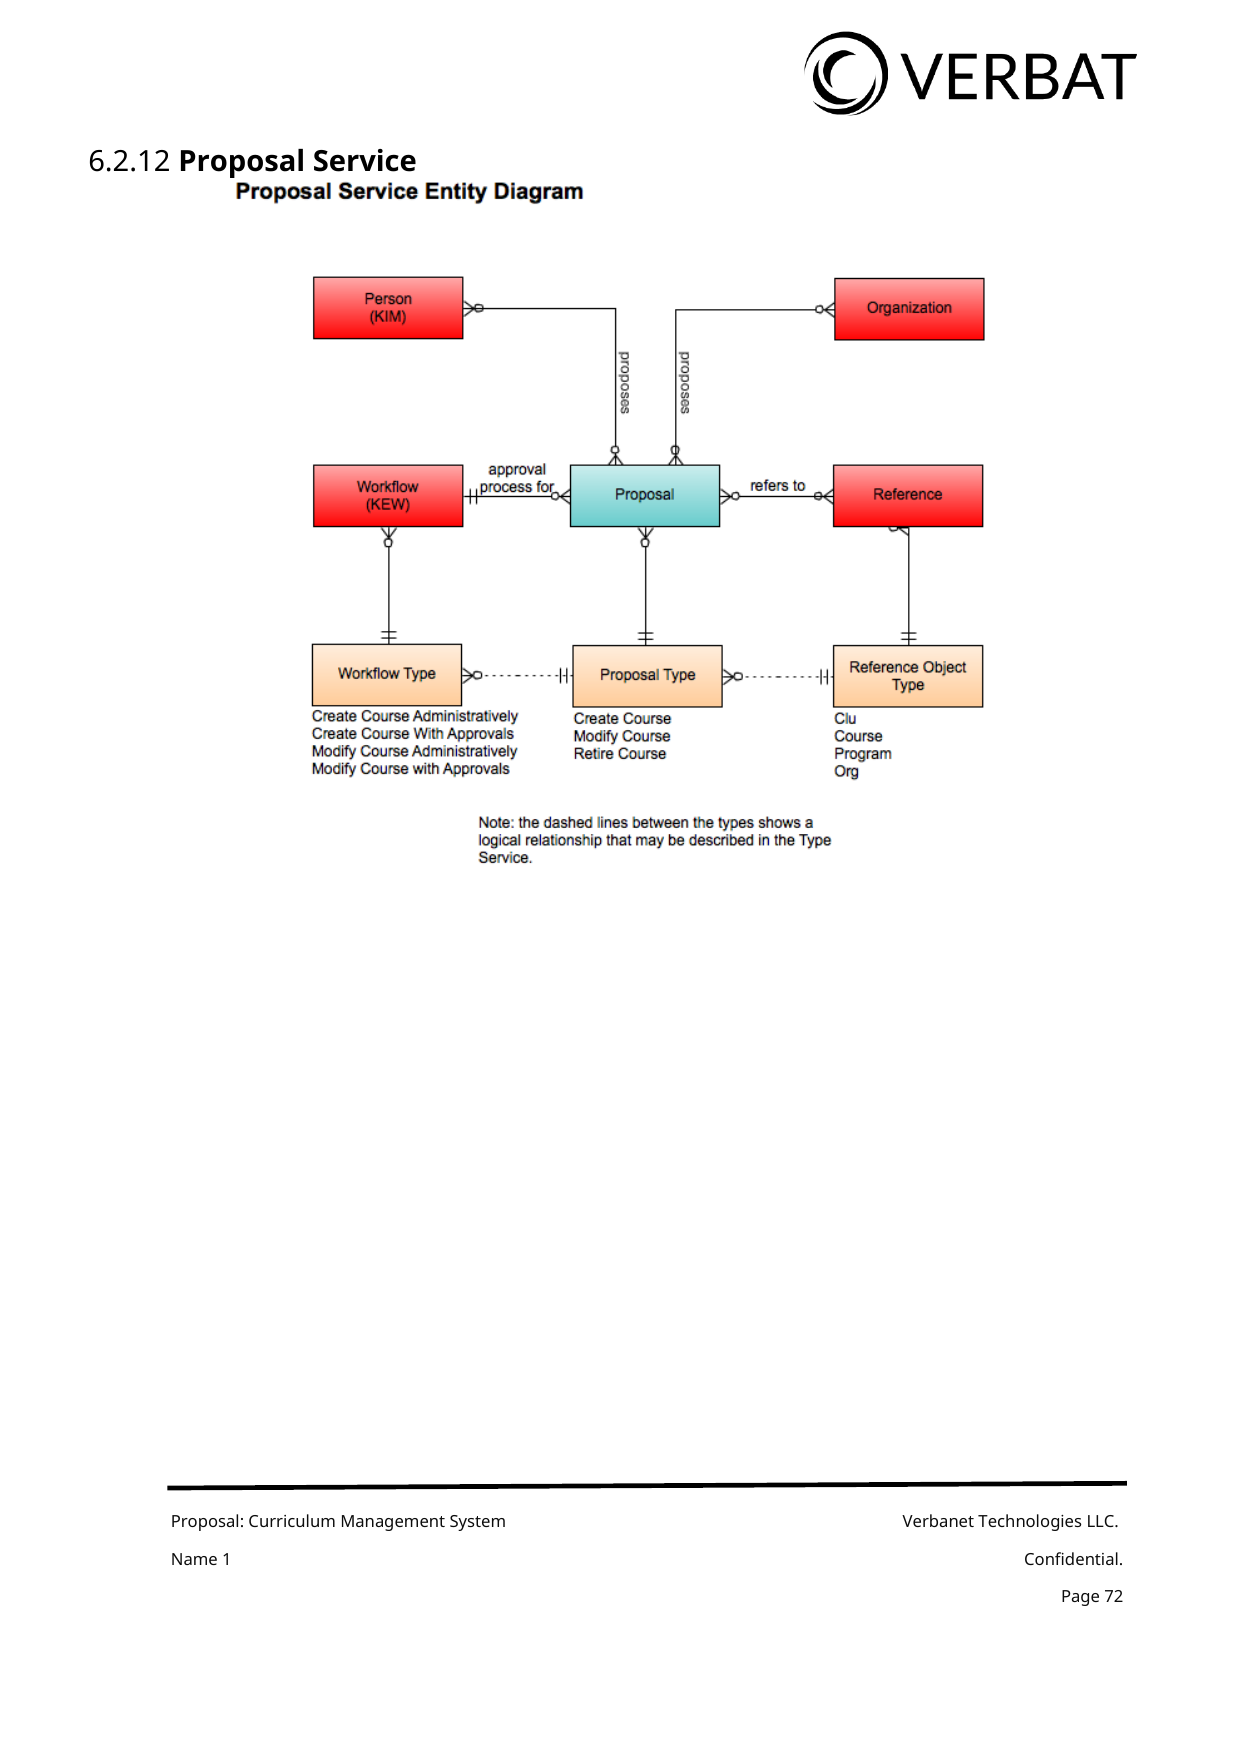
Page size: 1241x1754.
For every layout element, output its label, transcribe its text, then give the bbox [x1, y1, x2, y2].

picture [223, 180, 1010, 1046]
subtitle Proposal Service [88, 141, 1053, 180]
picture [800, 27, 1138, 116]
